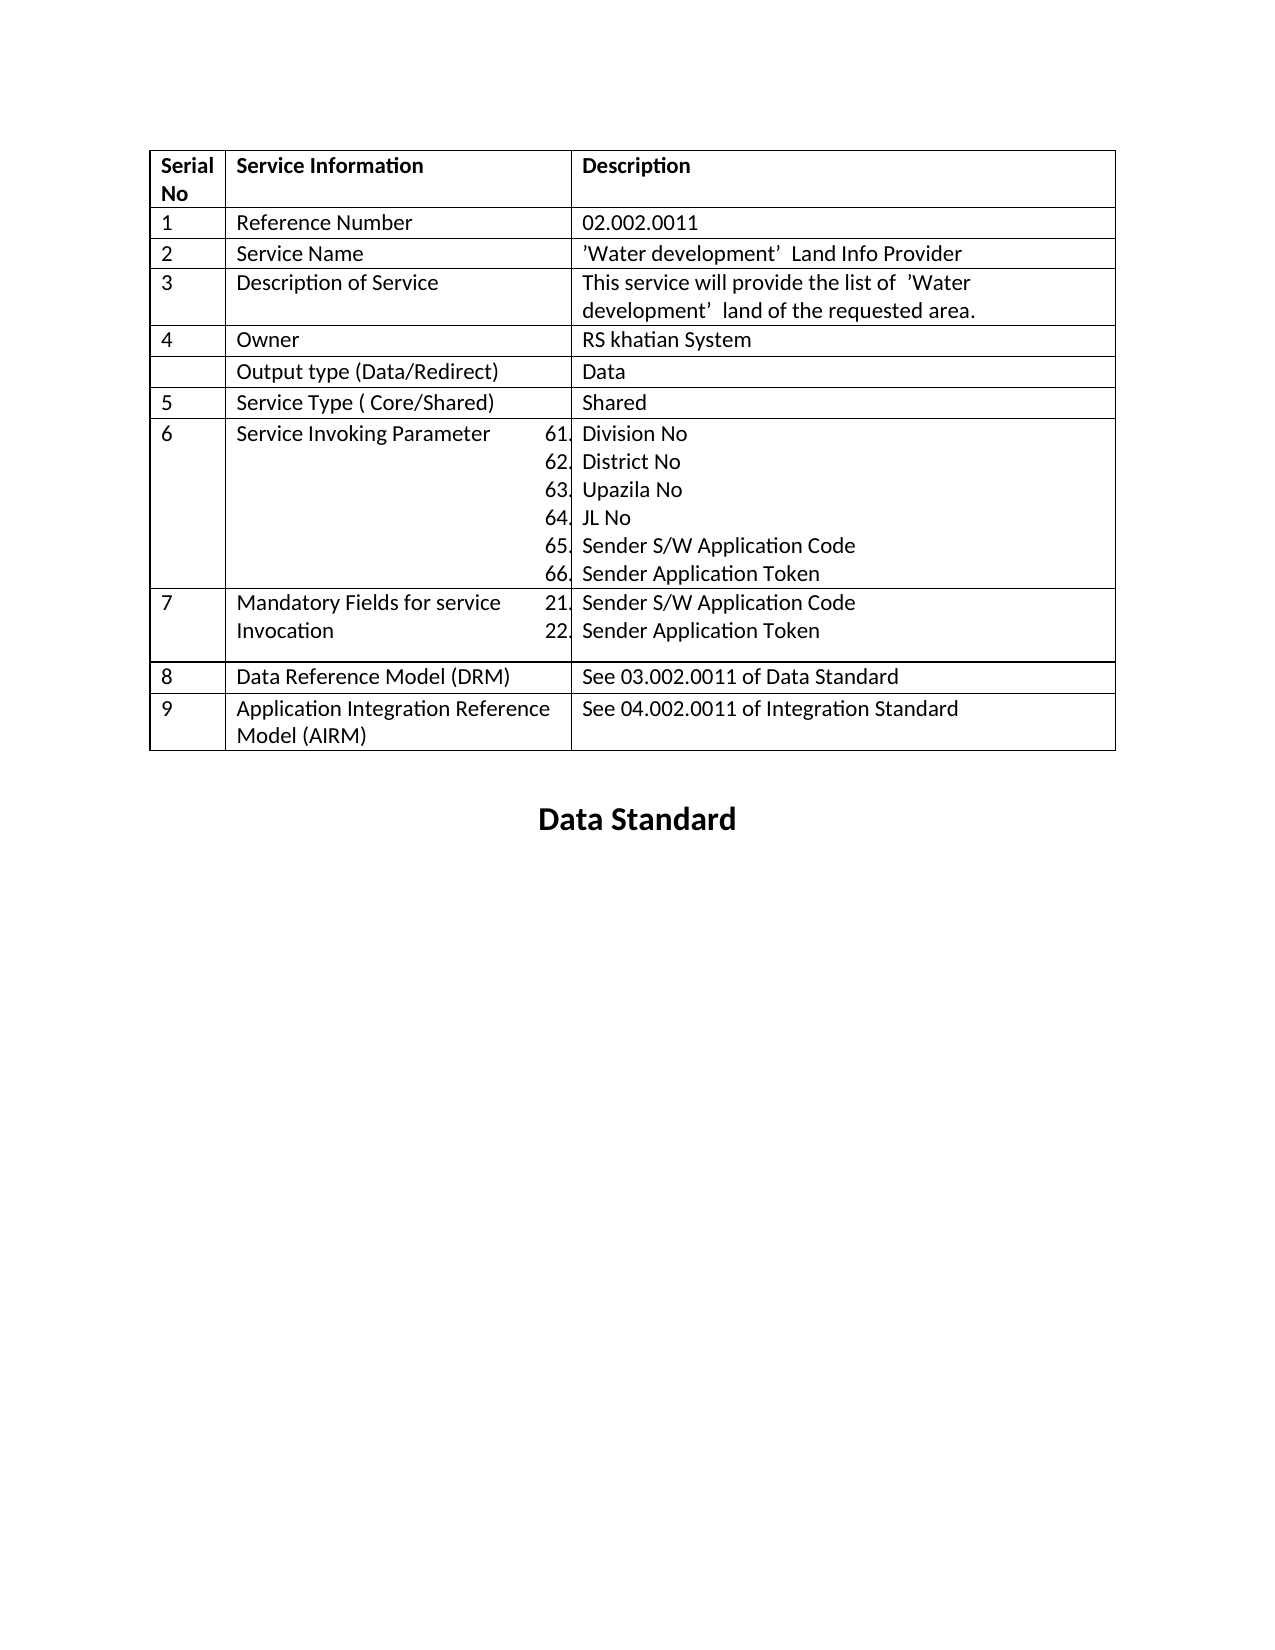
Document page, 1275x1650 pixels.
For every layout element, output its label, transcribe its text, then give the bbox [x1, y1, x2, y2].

text Data Standard [150, 798, 1125, 838]
table_cell 6 [151, 419, 225, 587]
table_cell Data Reference Model (DRM) [226, 663, 571, 693]
table_cell RS khatian System [572, 326, 1115, 356]
table_header Serial No [151, 151, 225, 207]
table_cell 7 [151, 589, 225, 661]
table_cell Output type (Data/Redirect) [226, 357, 571, 387]
table_cell 02.002.0011 [572, 208, 1115, 238]
table_cell 2 [151, 239, 225, 267]
table_cell [151, 357, 225, 387]
table_cell 3 [151, 269, 225, 324]
table_cell See 04.002.0011 of Integration Standard [572, 694, 1115, 750]
table_cell 8 [151, 663, 225, 693]
table_cell Application Integration Reference Model (AIRM) [226, 694, 571, 750]
table_cell 5 [151, 388, 225, 418]
table_cell Mandatory Fields for service Invocation [226, 589, 571, 661]
table_cell Sender S/W Application Code Sender Application Token [572, 589, 1115, 661]
table_cell This service will provide the list of ’Water development’ land of the requested area. [572, 269, 1115, 324]
table_cell Owner [226, 326, 571, 356]
table_cell Service Name [226, 239, 571, 267]
table_cell 4 [151, 326, 225, 356]
table_cell Data [572, 357, 1115, 387]
table_cell Division No District No Upazila No JL No Sender S/W Application Code Sender Application Token [572, 419, 1115, 587]
table_cell Service Type ( Core/Shared) [226, 388, 571, 418]
table_cell ’Water development’ Land Info Provider [572, 239, 1115, 267]
table_cell See 03.002.0011 of Data Standard [572, 663, 1115, 693]
table_header Description [572, 151, 1115, 207]
table_cell Description of Service [226, 269, 571, 324]
table_header Service Information [226, 151, 571, 207]
table_cell Reference Number [226, 208, 571, 238]
table_cell 9 [151, 694, 225, 750]
table_cell 1 [151, 208, 225, 238]
table_cell Service Invoking Parameter [226, 419, 571, 587]
table_cell Shared [572, 388, 1115, 418]
